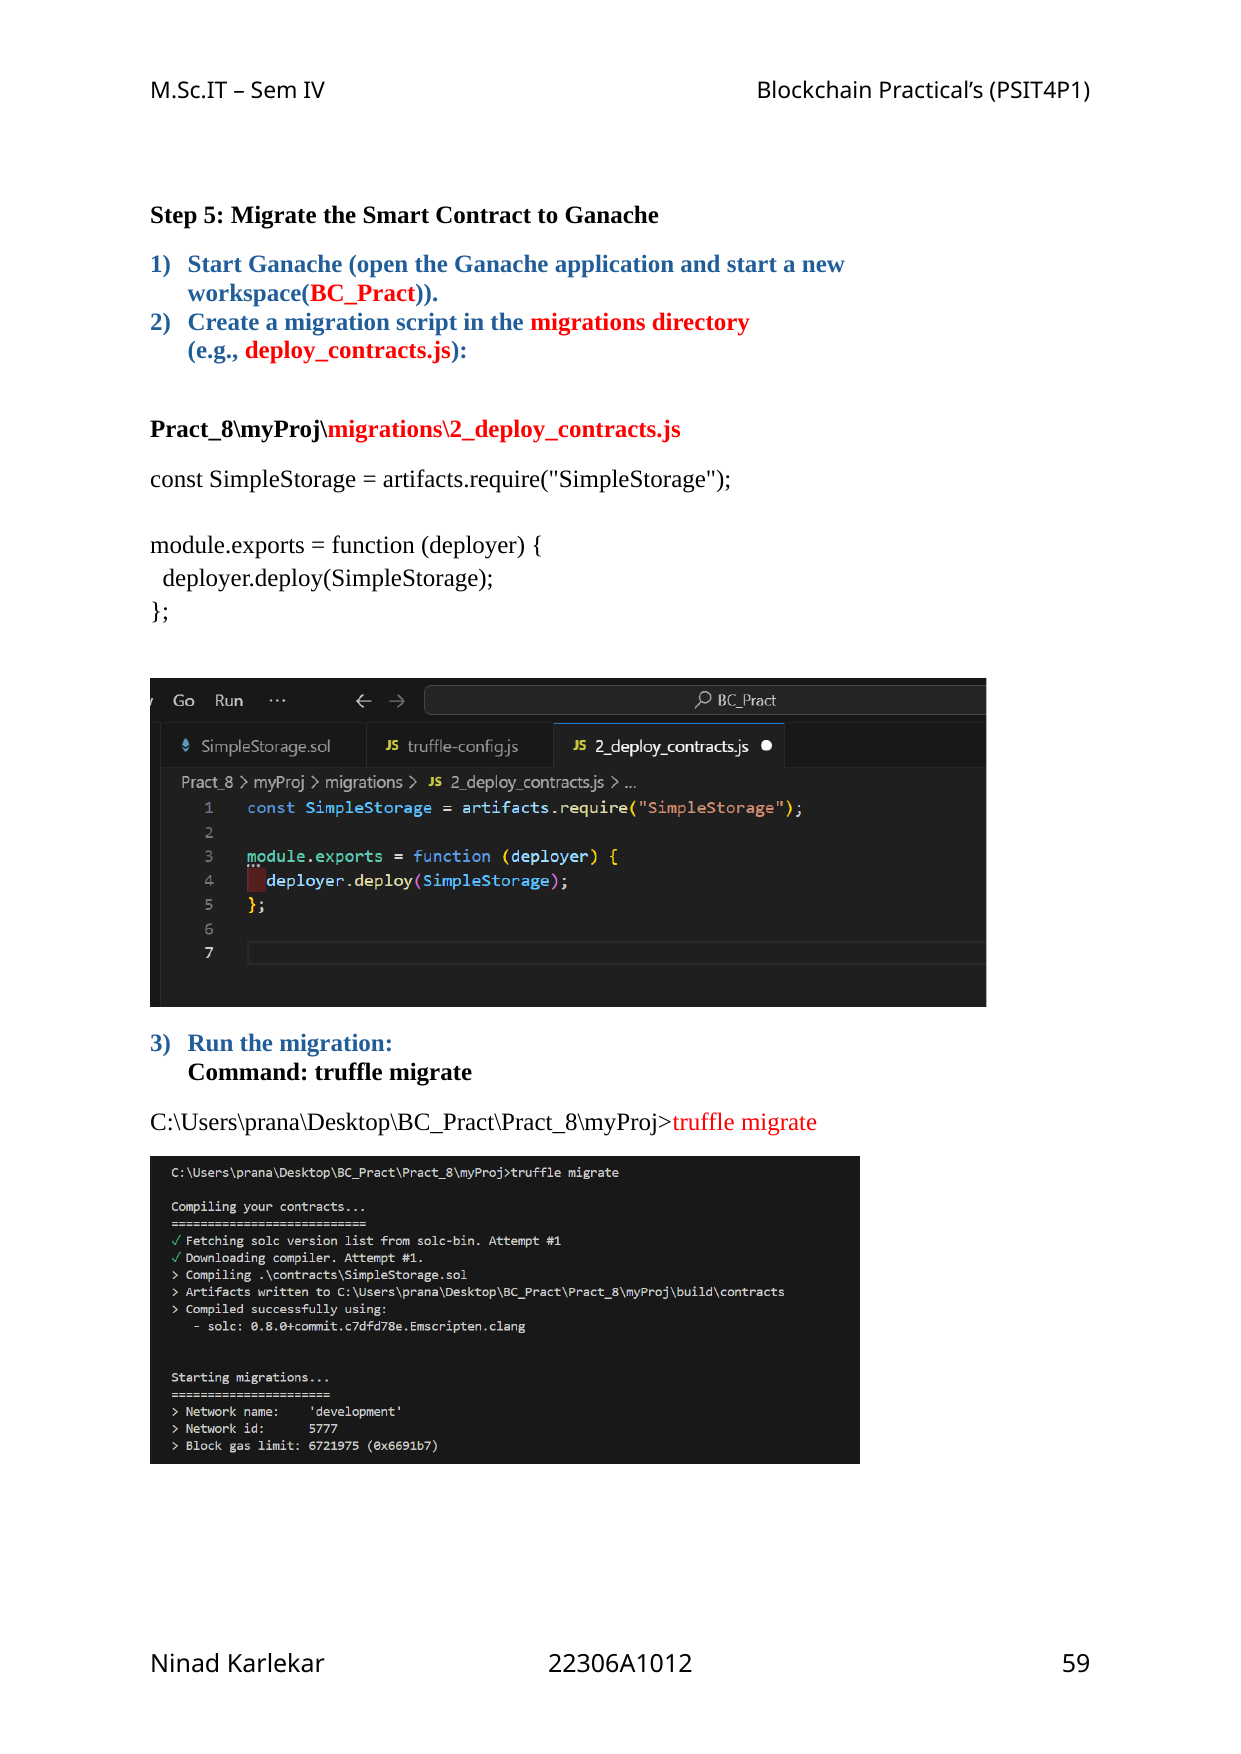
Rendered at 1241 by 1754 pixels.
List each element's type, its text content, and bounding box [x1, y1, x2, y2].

text C:\Users\prana\Desktop\BC_Pract\Pract_8\myProj>truffle migrate [150, 1107, 1090, 1136]
text const SimpleStorage = artifacts.require("SimpleStorage"); [150, 464, 1090, 492]
list Start Ganache (open the Ganache application and start a new workspace(BC_Pract)). [150, 249, 1090, 307]
text Step 5: Migrate the Smart Contract to Ganache [150, 200, 1090, 228]
picture [150, 678, 987, 1007]
text Command: truffle migrate [150, 1057, 1090, 1086]
text Pract_8\myProj\migrations\2_deploy_contracts.js [150, 414, 1090, 443]
list Create a migration script in the migrations directory (e.g., deploy_contracts.js): [150, 307, 1090, 364]
text }; [150, 596, 1090, 624]
list Run the migration: [150, 1028, 1090, 1057]
text deployer.deploy(SimpleStorage); [150, 563, 1090, 592]
text module.exports = function (deployer) { [150, 530, 1090, 558]
picture [150, 1156, 860, 1464]
